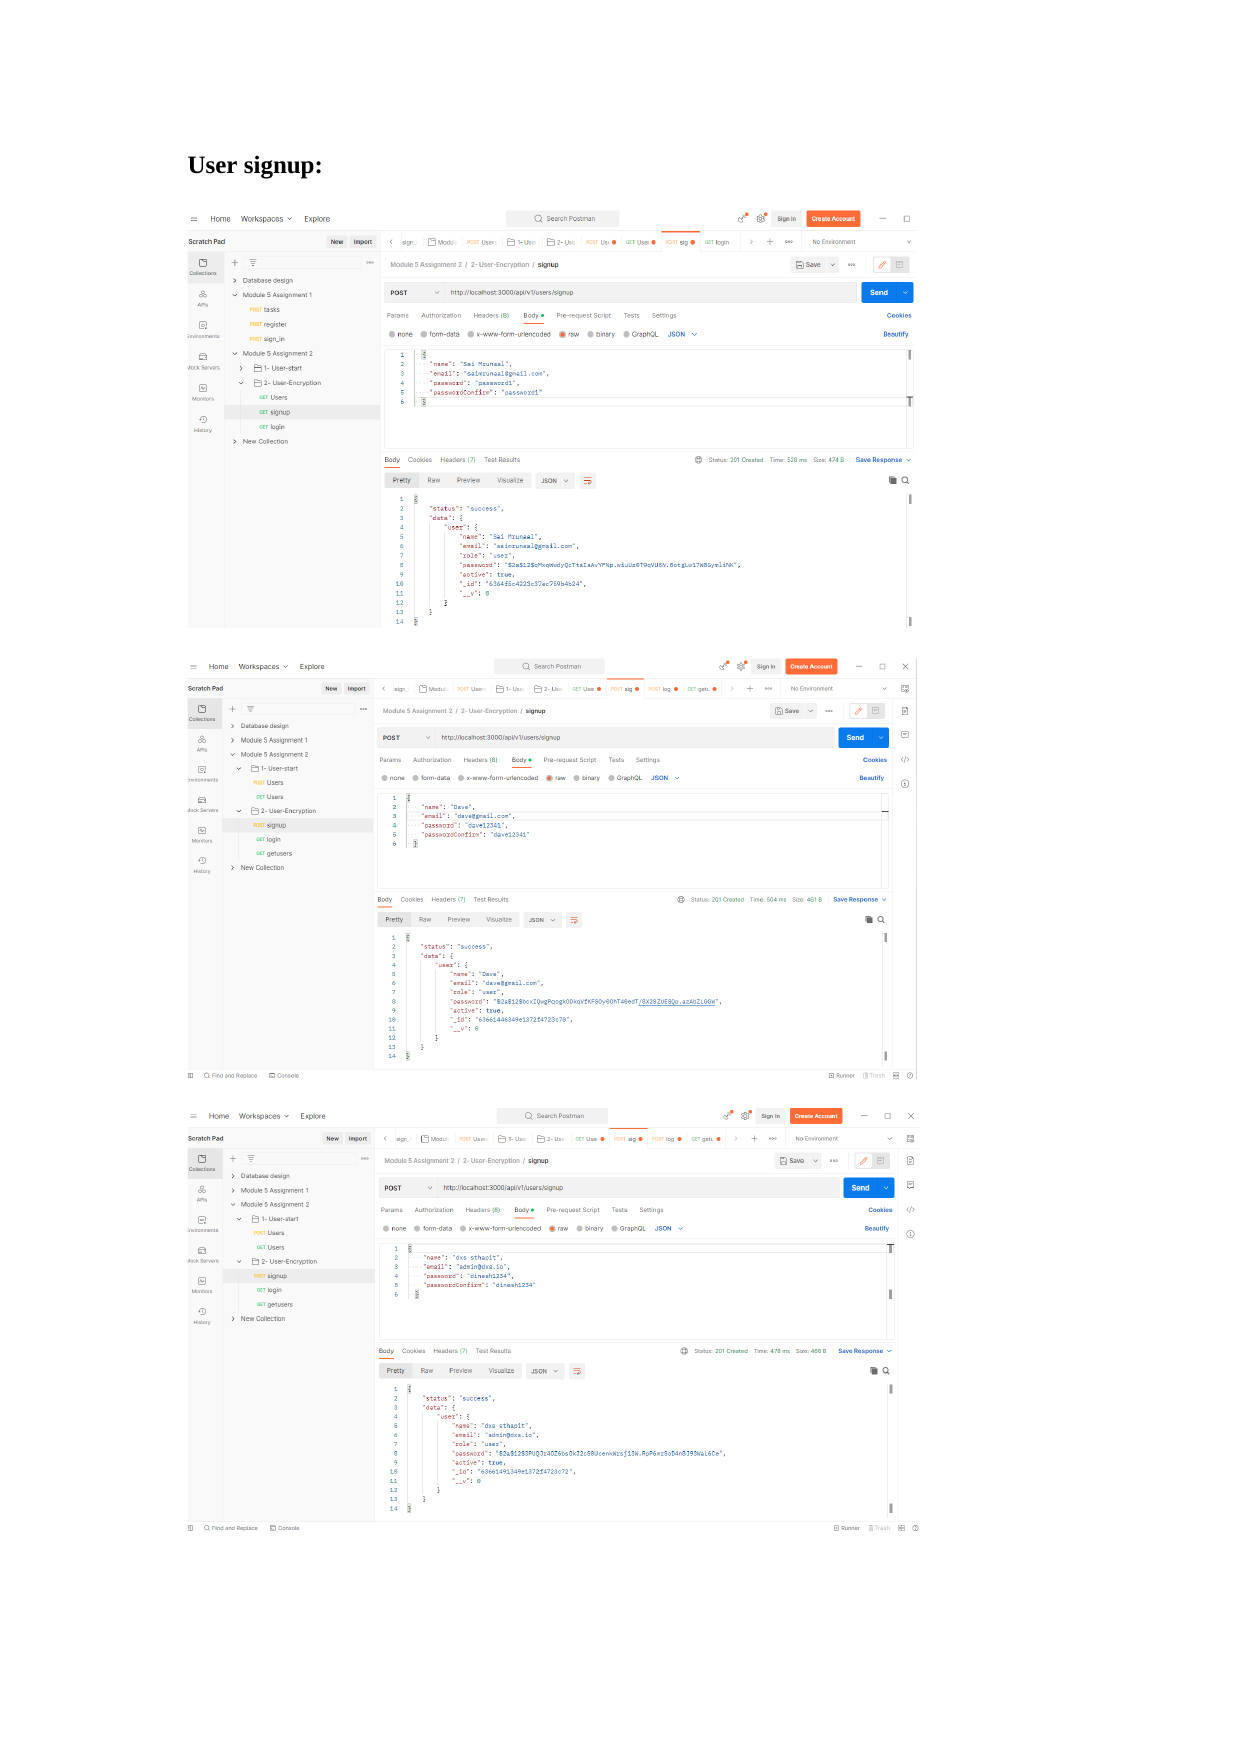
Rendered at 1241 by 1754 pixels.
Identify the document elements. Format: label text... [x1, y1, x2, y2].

picture [187, 658, 917, 1079]
text User signup: [187, 150, 1090, 179]
picture [187, 1108, 920, 1531]
picture [187, 209, 916, 628]
